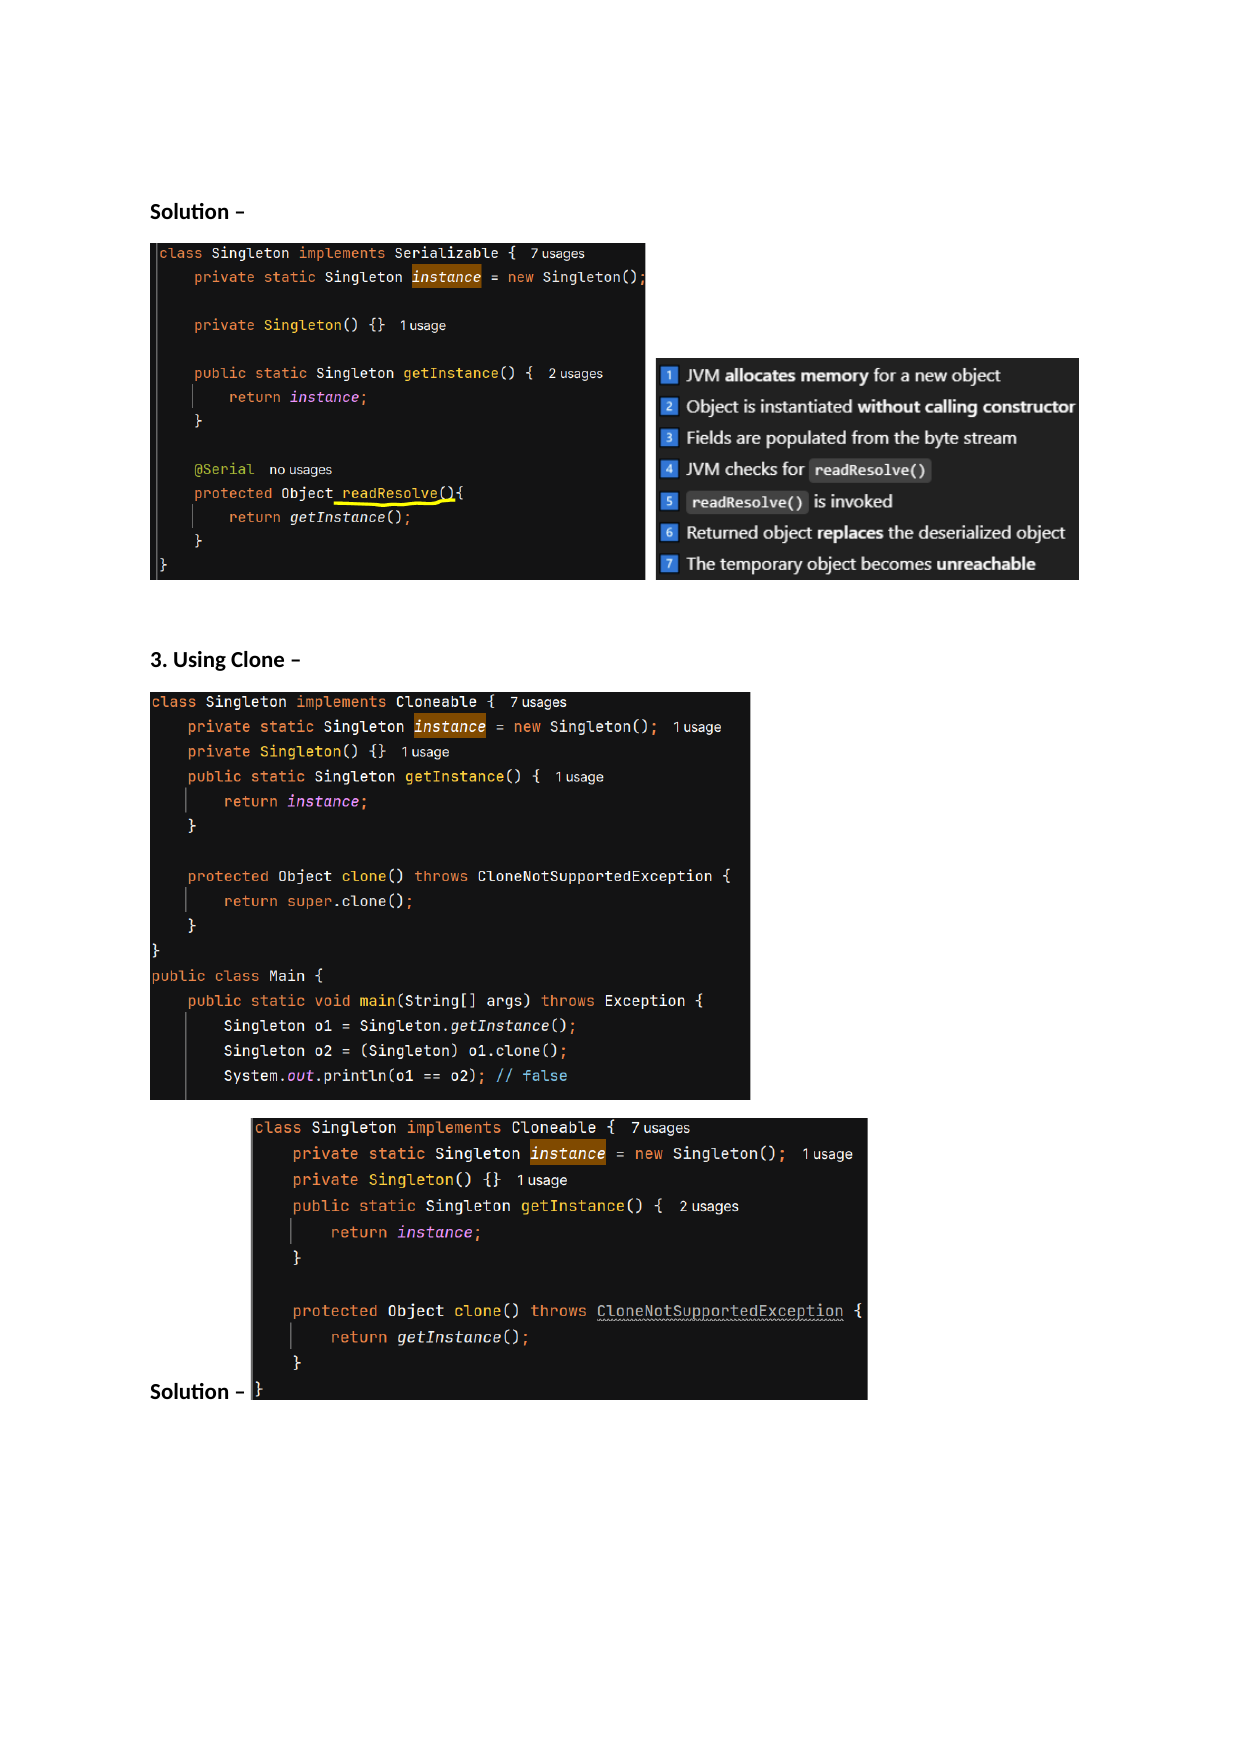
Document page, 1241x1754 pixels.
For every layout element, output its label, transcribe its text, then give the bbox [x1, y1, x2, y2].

text Solution – [150, 197, 1090, 225]
picture [655, 358, 1079, 580]
picture [150, 243, 646, 580]
text 3. Using Clone – [150, 645, 1090, 673]
picture [250, 1118, 868, 1400]
picture [150, 692, 751, 1100]
